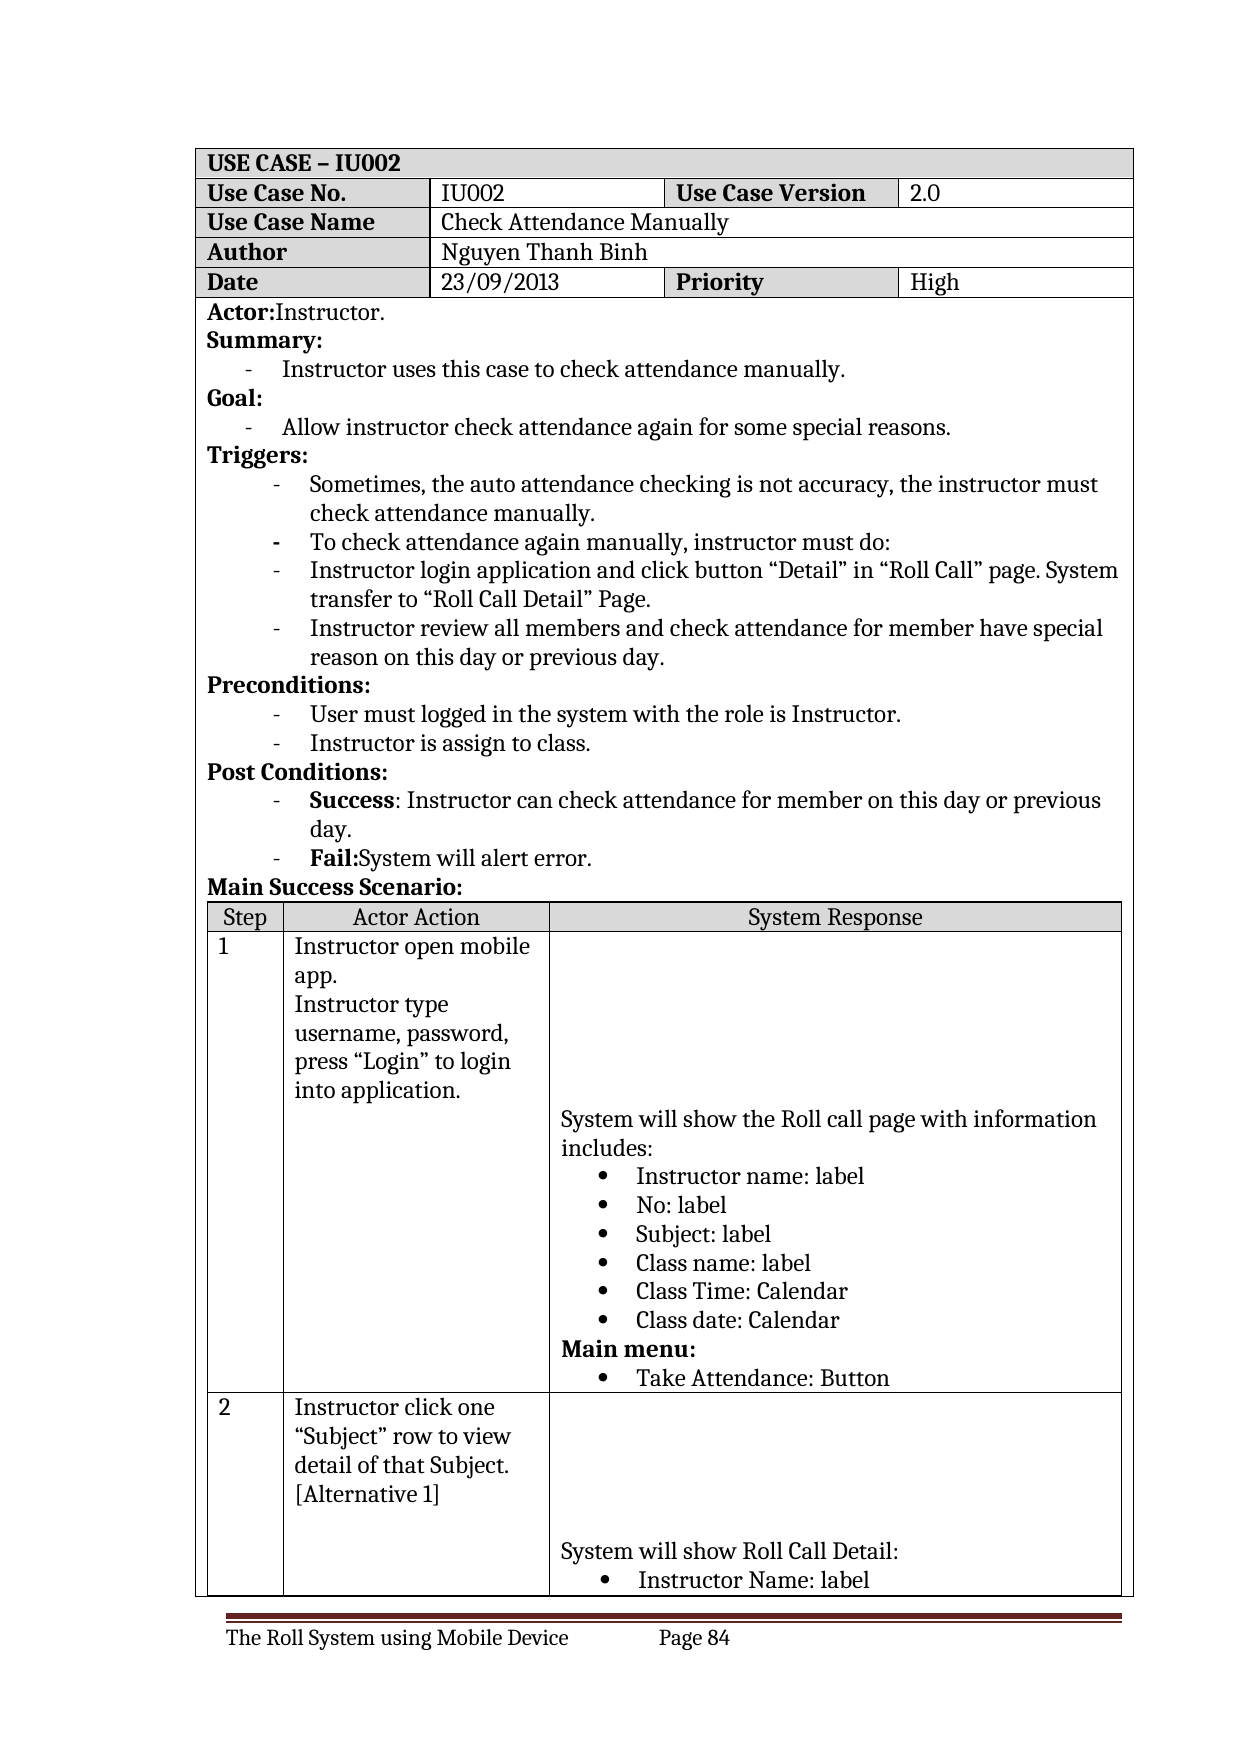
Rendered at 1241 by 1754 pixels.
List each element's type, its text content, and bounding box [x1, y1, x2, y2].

table_cell Author [196, 238, 429, 267]
table_cell Nguyen Thanh Binh [431, 238, 1133, 267]
table_cell Use Case No. [196, 179, 429, 207]
table_cell Check Attendance Manually [431, 208, 1133, 237]
table_cell Use Case Name [196, 208, 429, 237]
table_header USE CASE – IU002 [196, 149, 1133, 177]
table_cell Use Case Version [665, 179, 898, 207]
table_cell IU002 [431, 179, 664, 207]
table_cell 23/09/2013 [431, 268, 664, 297]
table_cell Priority [665, 268, 898, 297]
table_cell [196, 298, 1133, 1596]
table_cell High [899, 268, 1133, 297]
table_cell 2.0 [899, 179, 1133, 207]
table_cell Date [196, 268, 429, 297]
